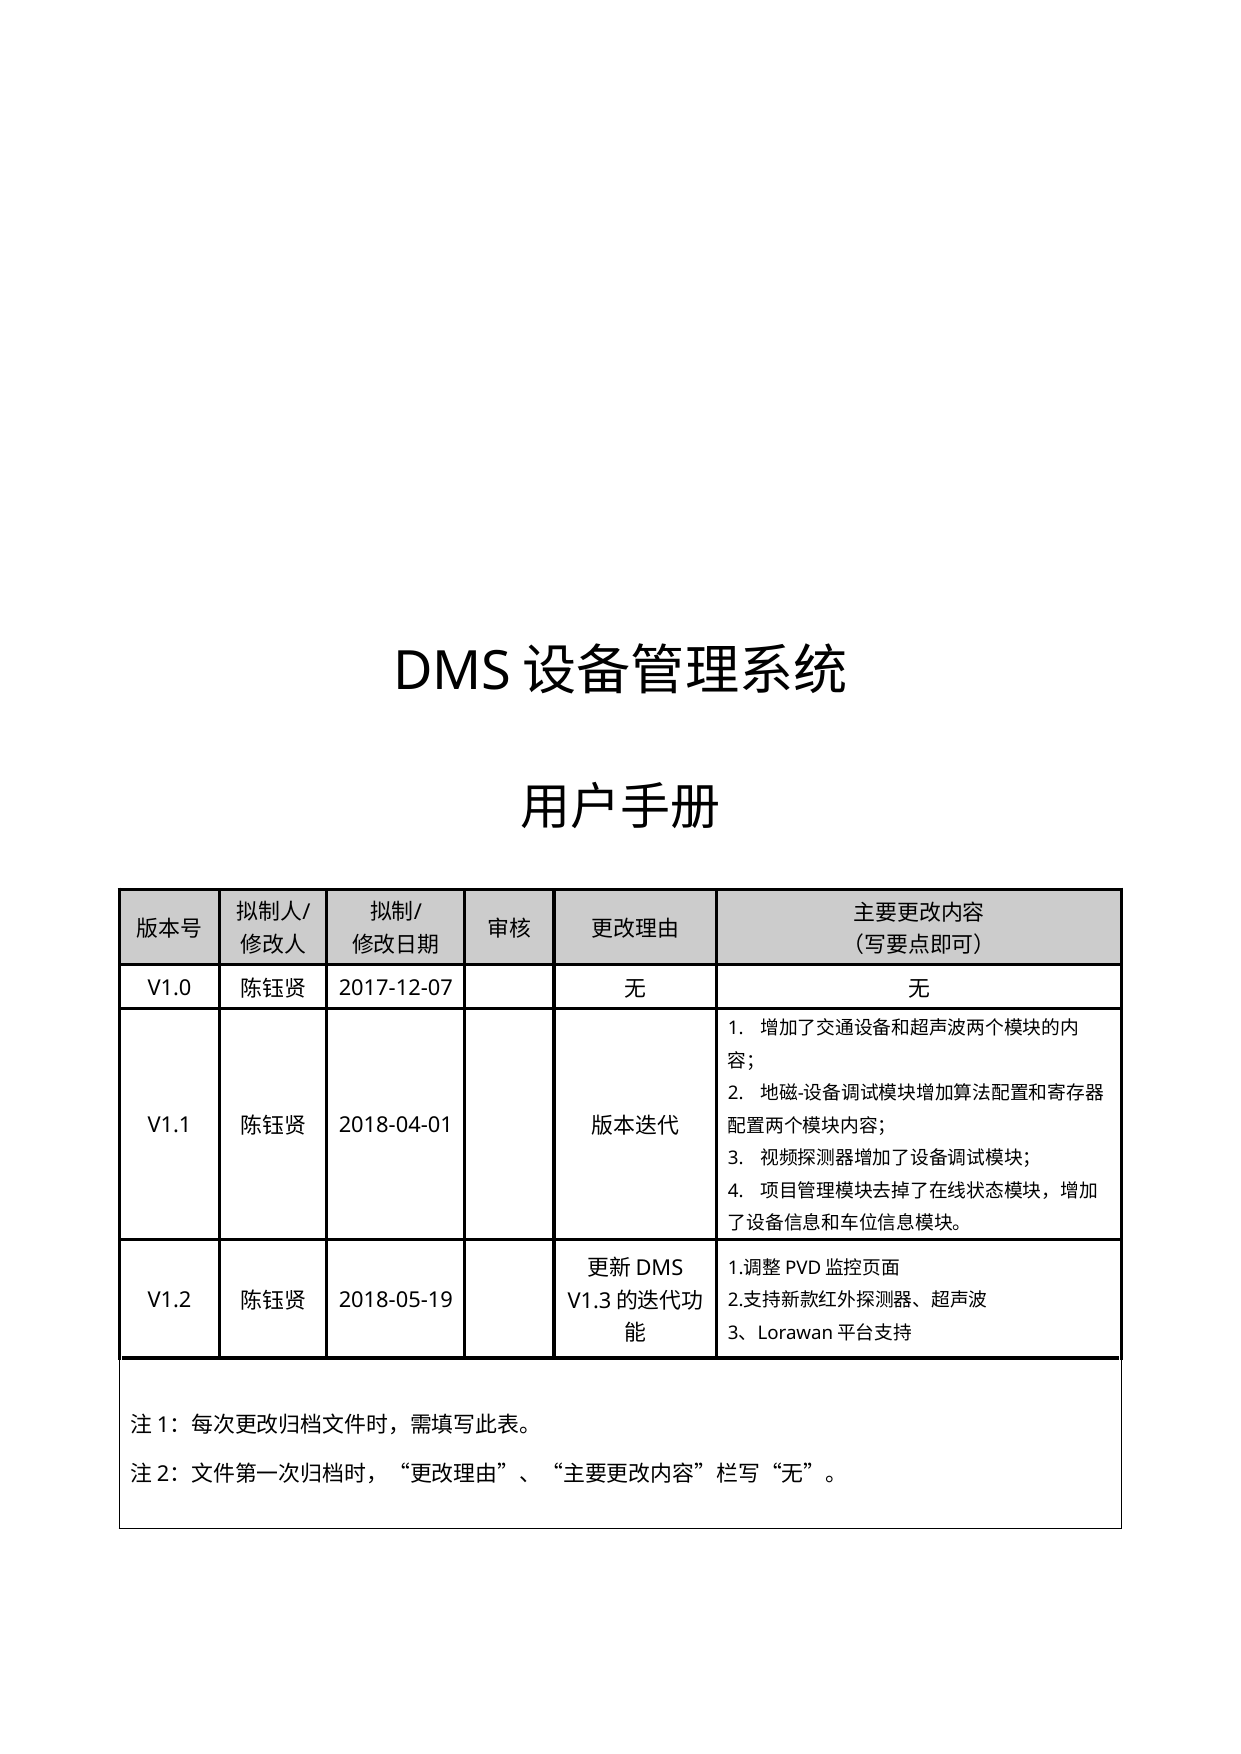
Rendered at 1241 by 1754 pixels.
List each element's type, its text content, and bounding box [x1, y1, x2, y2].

table_header 拟制人/ 修改人 [221, 891, 325, 963]
text 用户手册 [112, 754, 1128, 851]
table_cell 陈钰贤 [221, 1010, 325, 1238]
table_cell 增加了交通设备和超声波两个模块的内容； 地磁-设备调试模块增加算法配置和寄存器配置两个模块内容； 视频探测器增加了设备调试模块； 项目管理模块去掉了在线状态模块，增加了设备信息和车位信息模块。 [718, 1010, 1120, 1238]
table_header 主要更改内容 （写要点即可） [718, 891, 1120, 963]
table_header 拟制/ 修改日期 [328, 891, 463, 963]
table_cell 2017-12-07 [328, 966, 463, 1007]
text DMS设备管理系统 [112, 617, 1128, 714]
table_header 版本号 [121, 891, 218, 963]
table_cell V1.0 [121, 966, 218, 1007]
table_header 审核 [466, 891, 552, 963]
table_cell 陈钰贤 [221, 1241, 325, 1356]
table_cell 注1：每次更改归档文件时，需填写此表。 注2：文件第一次归档时，“更改理由”、“主要更改内容”栏写“无”。 [120, 1356, 1121, 1528]
table_cell V1.2 [121, 1241, 218, 1356]
table_cell [466, 1241, 552, 1356]
table_cell [466, 966, 552, 1007]
table_cell 2018-05-19 [328, 1241, 463, 1356]
table_cell 版本迭代 [556, 1010, 715, 1238]
table_cell 陈钰贤 [221, 966, 325, 1007]
table_cell V1.1 [121, 1010, 218, 1238]
table_cell 2018-04-01 [328, 1010, 463, 1238]
table_cell 无 [718, 966, 1120, 1007]
table_cell 无 [556, 966, 715, 1007]
table_cell 1.调整PVD监控页面 2.支持新款红外探测器、超声波 3、Lorawan平台支持 [718, 1241, 1120, 1356]
table_cell [466, 1010, 552, 1238]
table_cell 更新DMS V1.3的迭代功能 [556, 1241, 715, 1356]
table_header 更改理由 [556, 891, 715, 963]
